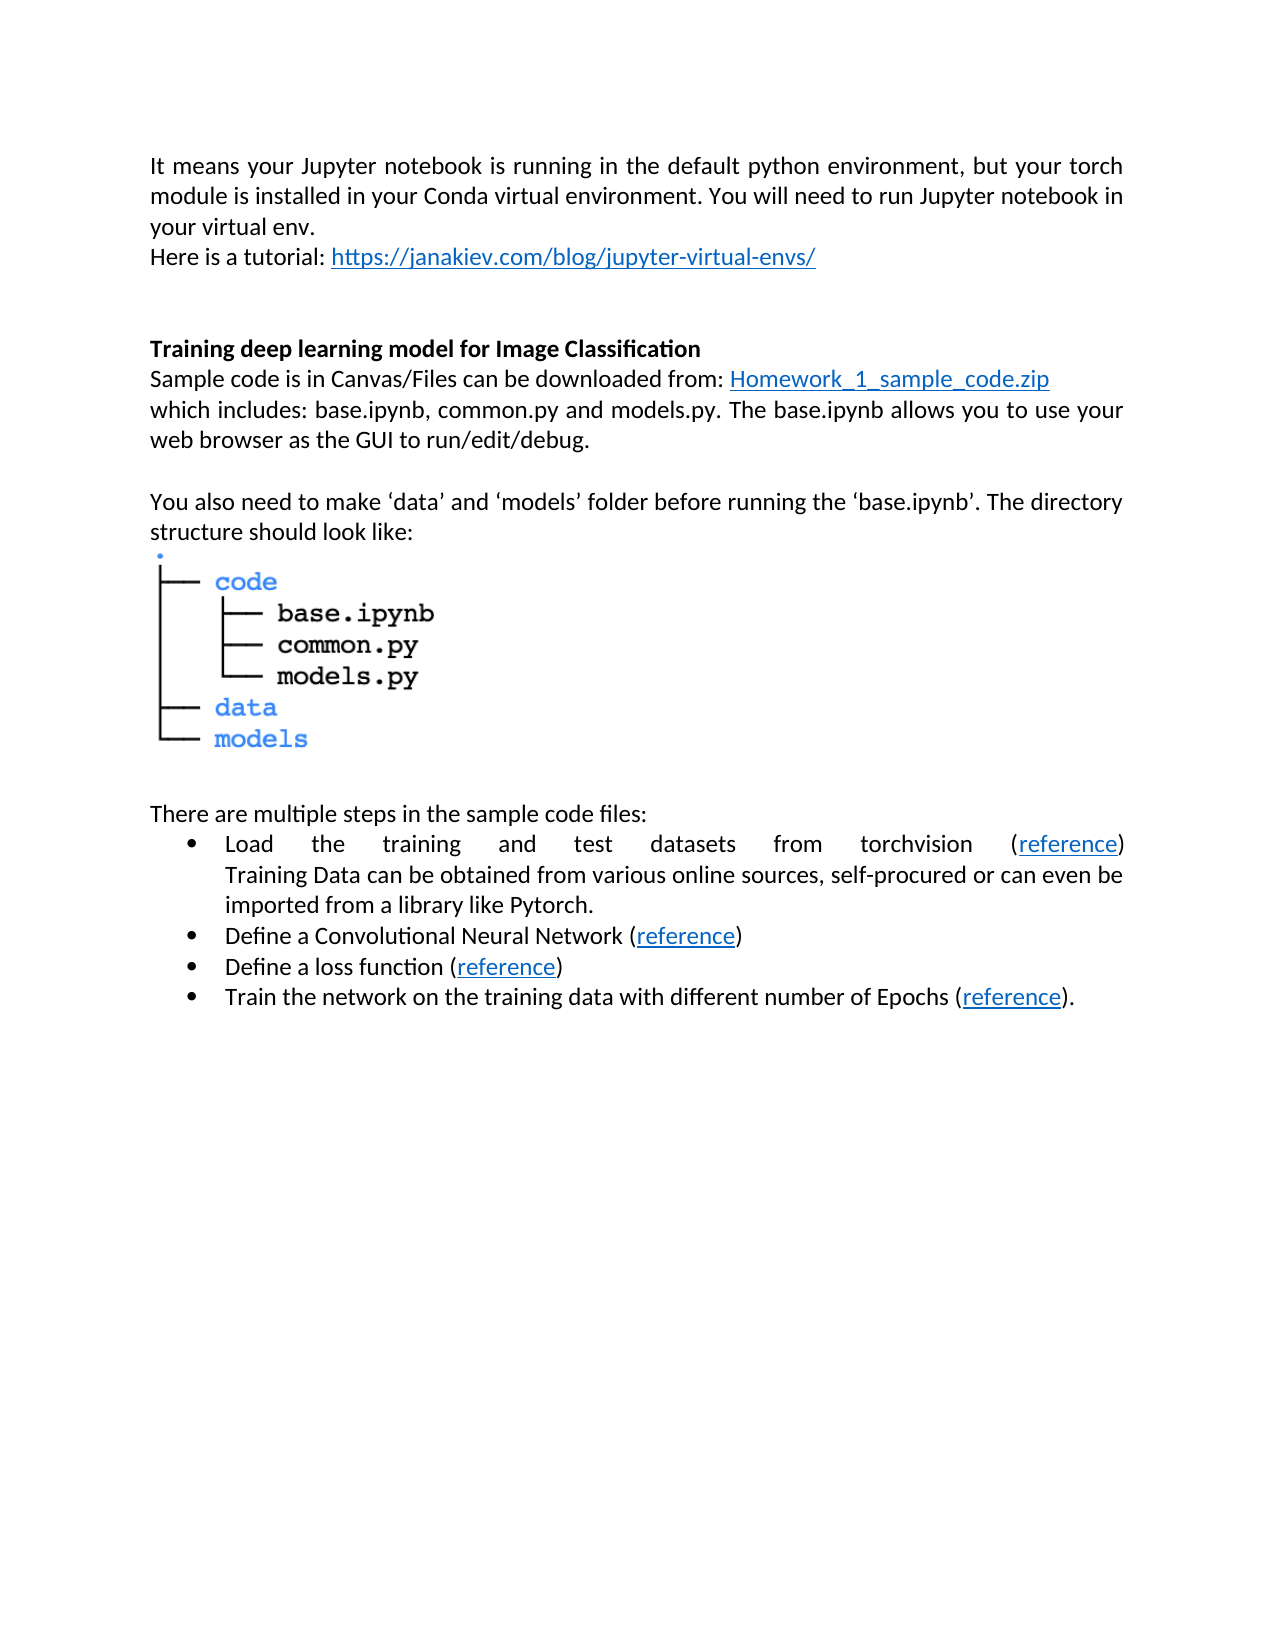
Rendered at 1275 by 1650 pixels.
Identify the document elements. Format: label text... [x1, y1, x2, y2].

text Training deep learning model for Image Classification [150, 333, 1125, 364]
list Define a loss function (reference) [187, 951, 1125, 981]
list Load the training and test datasets from torchvision (reference) Training Data can be obtained from various online sources, self-procured or can even be imported from a library like Pytorch. [187, 829, 1125, 920]
list Define a Convolutional Neural Network (reference) [187, 920, 1125, 951]
text There are multiple steps in the sample code files: [150, 798, 1125, 829]
text which includes: base.ipynb, common.py and models.py. The base.ipynb allows you to use your web browser as the GUI to run/edit/debug. [150, 394, 1125, 455]
text You also need to make ‘data’ and ‘models’ folder before running the ‘base.ipynb’. The directory structure should look like: [150, 486, 1125, 547]
text Sample code is in Canvas/Files can be downloaded from: Homework_1_sample_code.zip [150, 364, 1125, 394]
list Train the network on the training data with different number of Epochs (reference). [187, 981, 1125, 1012]
text Here is a tutorial: https://janakiev.com/blog/jupyter-virtual-envs/ [150, 242, 1125, 272]
picture [150, 546, 480, 768]
text It means your Jupyter notebook is running in the default python environment, but your torch module is installed in your Conda virtual environment. You will need to run Jupyter notebook in your virtual env. [150, 150, 1125, 242]
